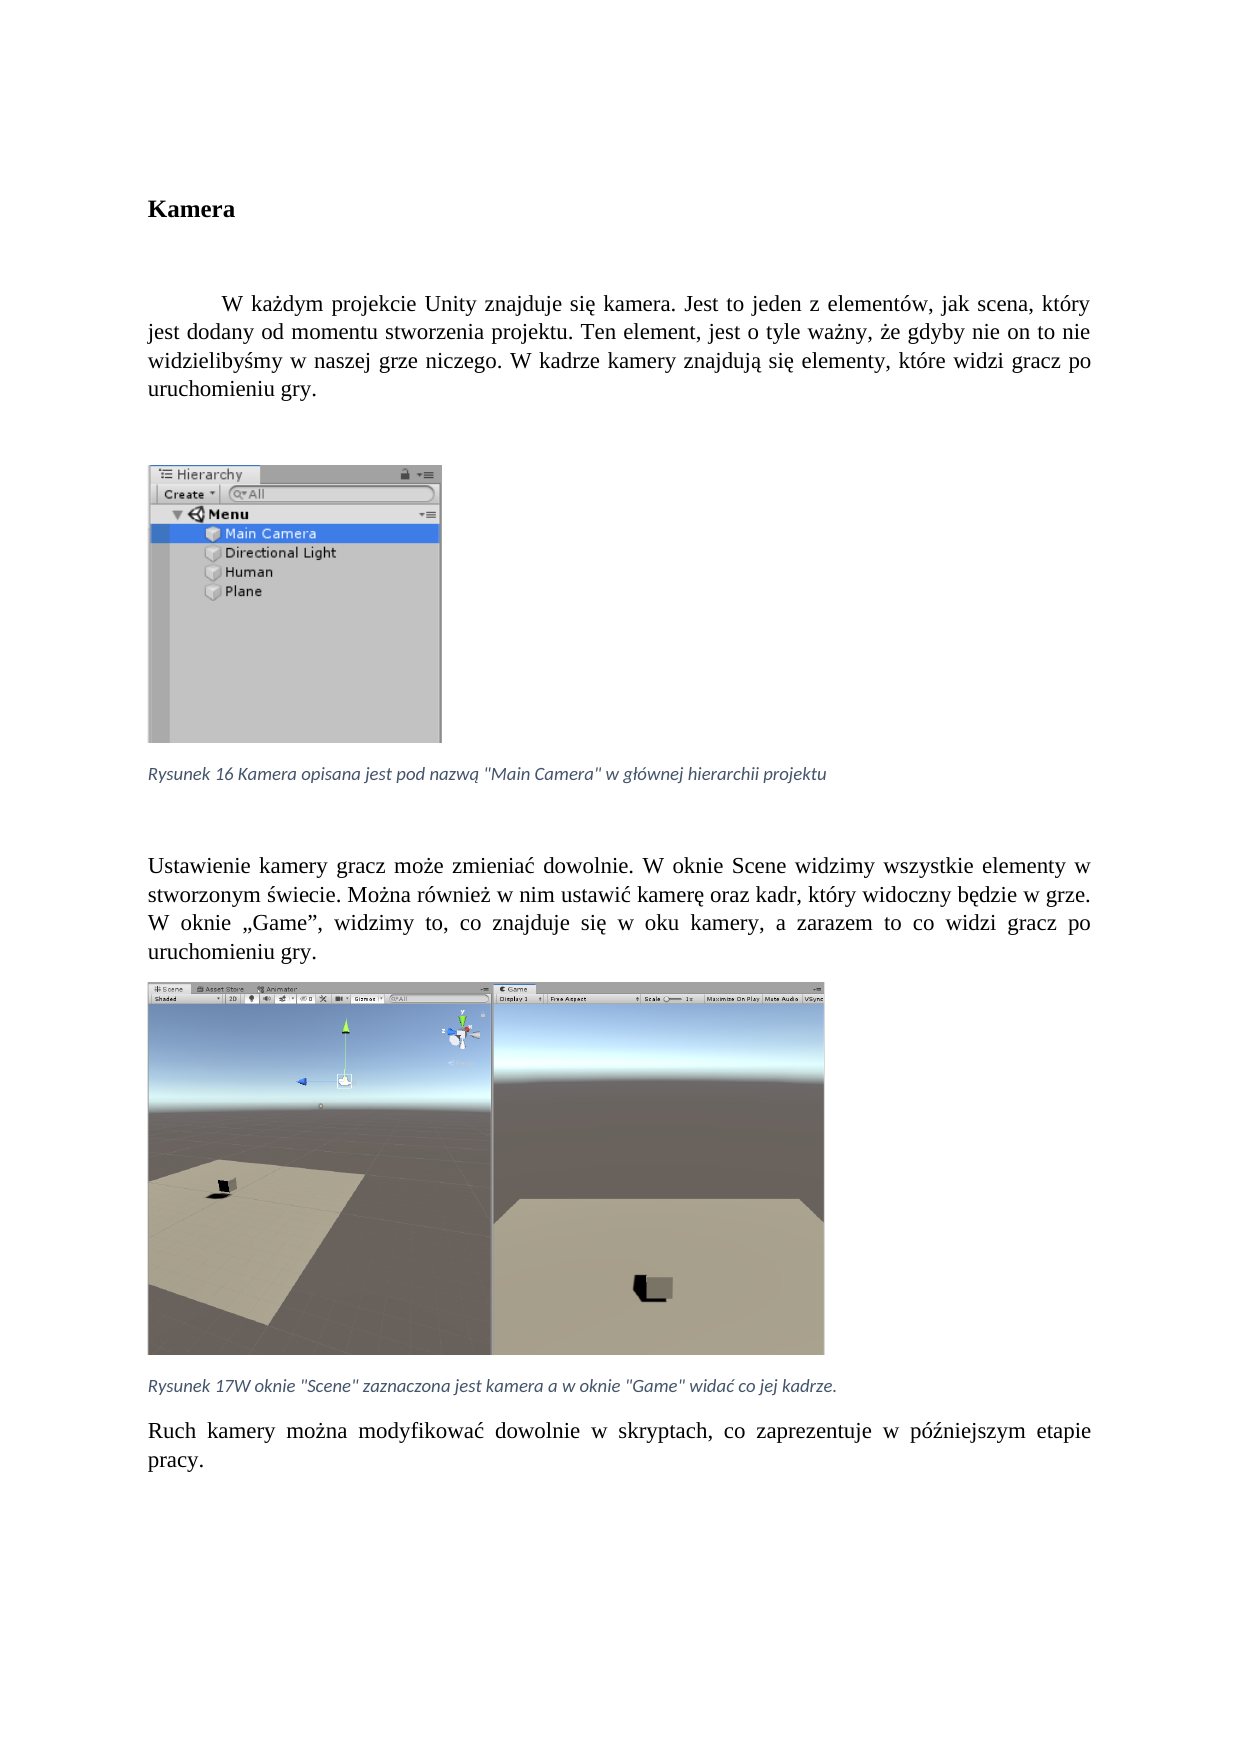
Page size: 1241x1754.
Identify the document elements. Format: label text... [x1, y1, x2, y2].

text Ustawienie kamery gracz może zmieniać dowolnie. W oknie Scene widzimy wszystkie elementy w stworzonym świecie. Można również w nim ustawić kamerę oraz kadr, który widoczny będzie w grze. W oknie „Game”, widzimy to, co znajduje się w oku kamery, a zarazem to co widzi gracz po uruchomieniu gry. [148, 852, 1093, 964]
text W każdym projekcie Unity znajduje się kamera. Jest to jeden z elementów, jak scena, który jest dodany od momentu stworzenia projektu. Ten element, jest o tyle ważny, że gdyby nie on to nie widzielibyśmy w naszej grze niczego. W kadrze kamery znajdują się elementy, które widzi gracz po uruchomieniu gry. [148, 290, 1093, 402]
picture [147, 982, 825, 1355]
picture [147, 465, 442, 743]
text Kamera [148, 194, 1093, 223]
text Ruch kamery można modyfikować dowolnie w skryptach, co zaprezentuje w późniejszym etapie pracy. [148, 1418, 1093, 1472]
